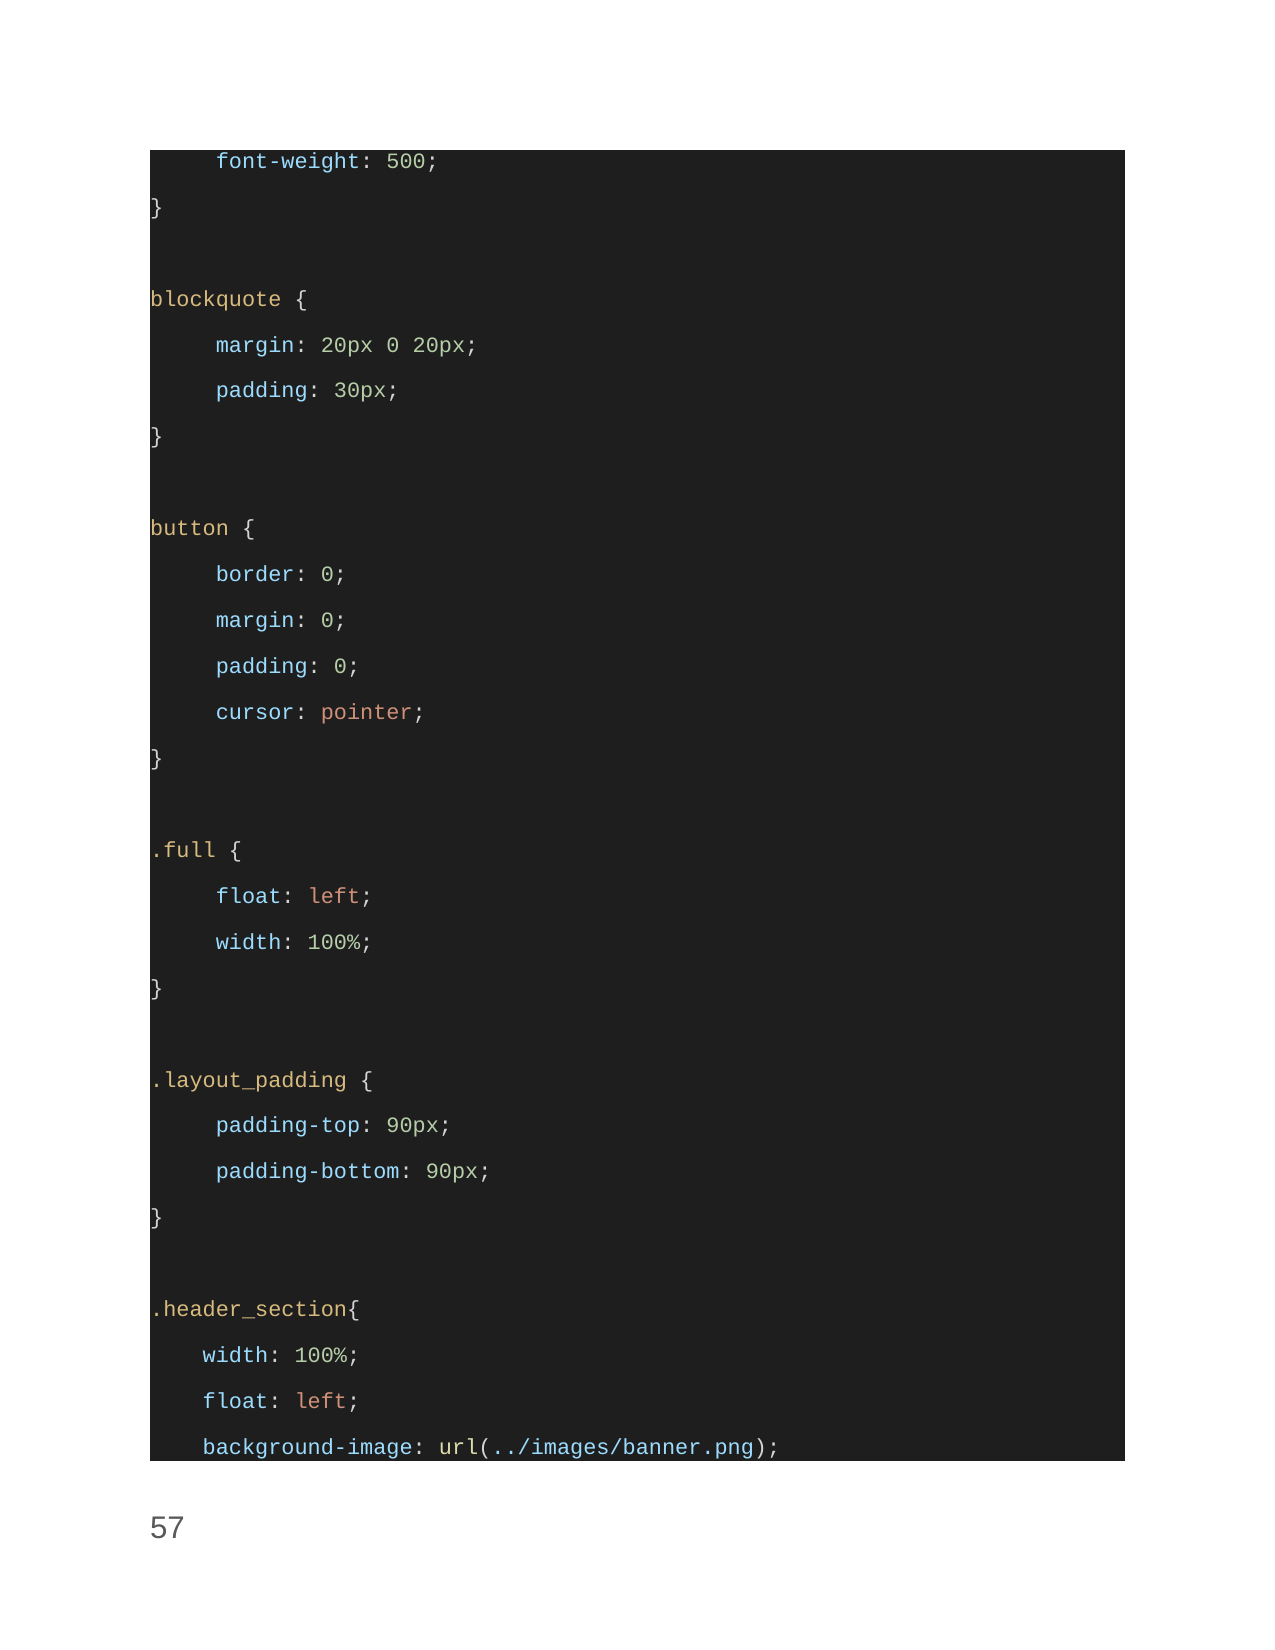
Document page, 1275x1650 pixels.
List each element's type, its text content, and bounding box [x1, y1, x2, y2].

text width: 100%; [150, 1344, 1125, 1369]
text .full { [150, 839, 1125, 864]
text padding: 30px; [150, 380, 1125, 404]
text .header_section{ [150, 1298, 1125, 1323]
text border: 0; [150, 563, 1125, 588]
text padding-top: 90px; [150, 1115, 1125, 1139]
text float: left; [150, 885, 1125, 910]
text cursor: pointer; [150, 701, 1125, 726]
text } [150, 977, 1125, 1002]
text } [150, 196, 1125, 221]
text float: left; [150, 1390, 1125, 1415]
text margin: 20px 0 20px; [150, 334, 1125, 358]
text } [150, 747, 1125, 772]
text } [150, 1207, 1125, 1231]
text .layout_padding { [150, 1069, 1125, 1093]
text background-image: url(../images/banner.png); [150, 1436, 1125, 1461]
text font-weight: 500; [150, 150, 1125, 175]
text } [150, 426, 1125, 450]
text padding-bottom: 90px; [150, 1161, 1125, 1185]
text blockquote { [150, 288, 1125, 313]
text button { [150, 517, 1125, 542]
text padding: 0; [150, 655, 1125, 680]
text margin: 0; [150, 609, 1125, 634]
text width: 100%; [150, 931, 1125, 956]
